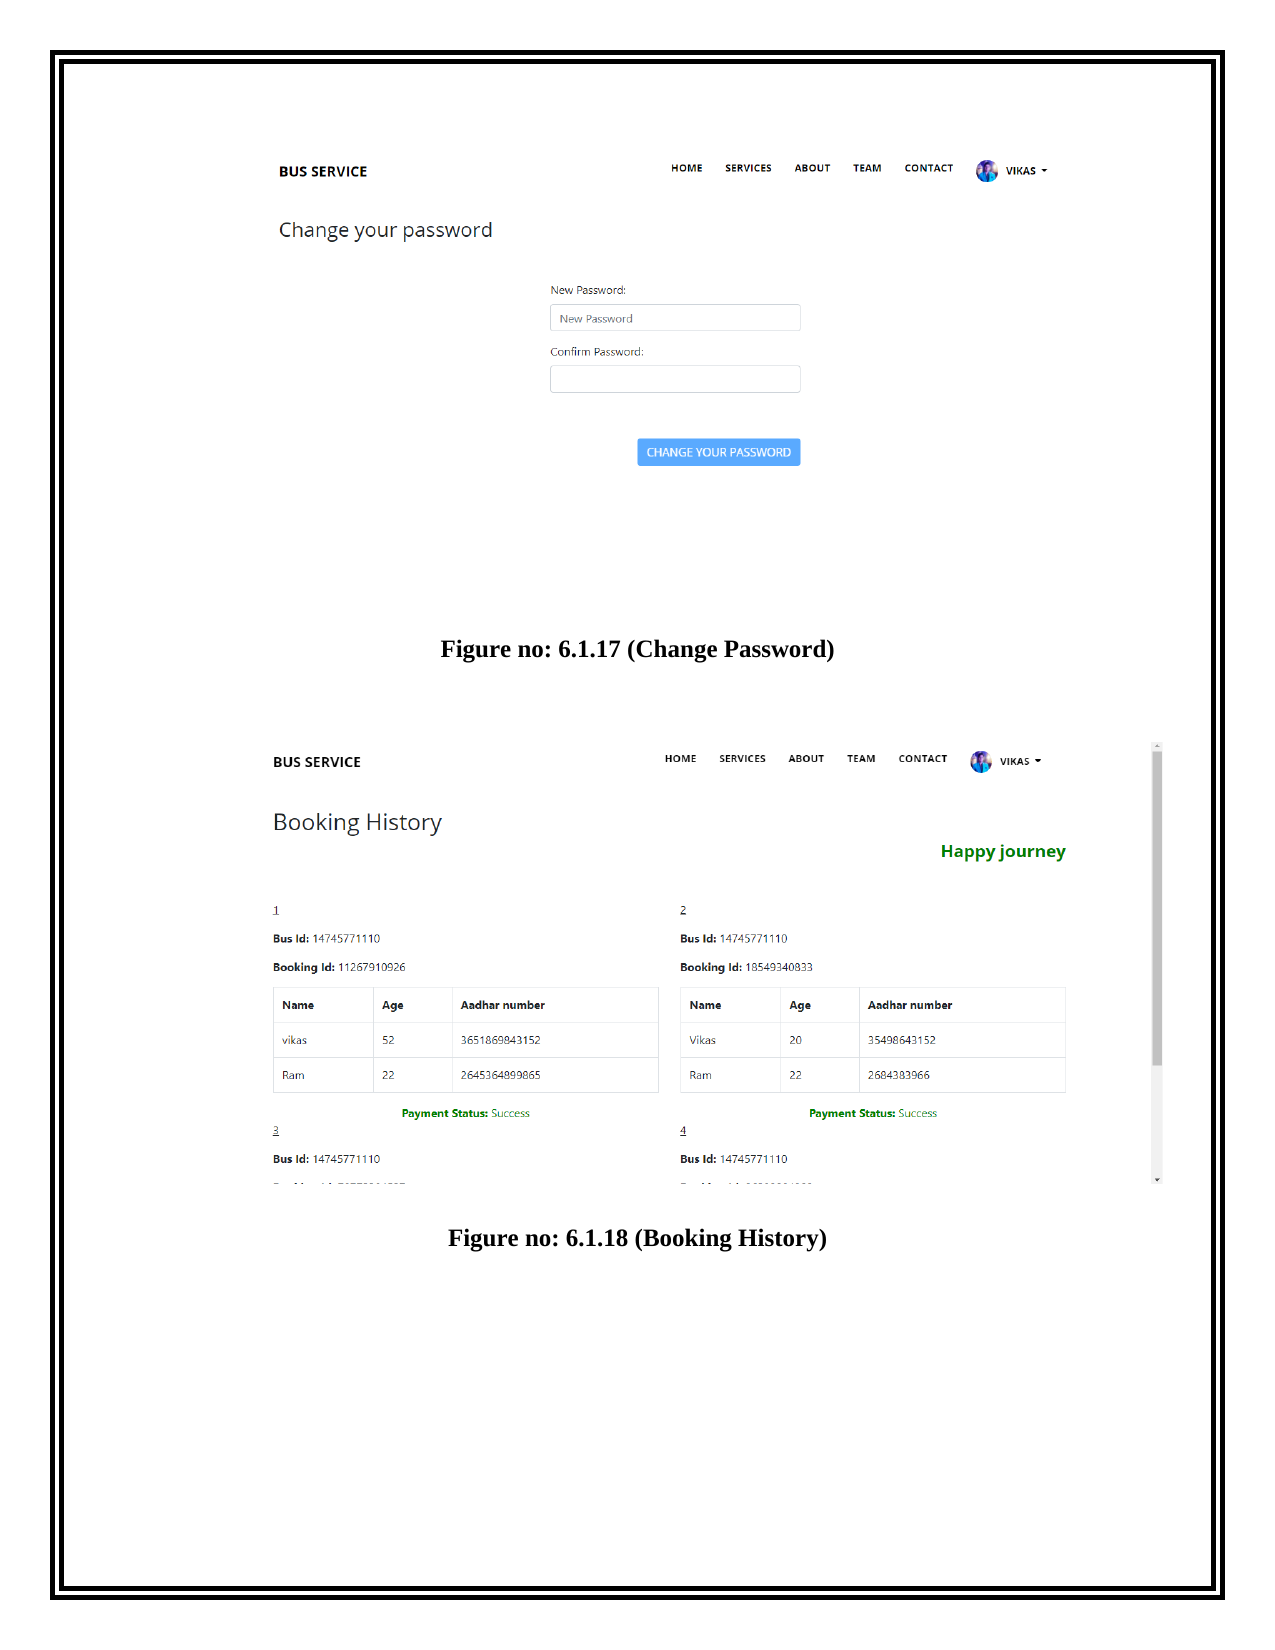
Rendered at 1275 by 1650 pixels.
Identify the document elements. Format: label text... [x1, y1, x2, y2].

text Figure no: 6.1.17 (Change Password) [150, 634, 1125, 662]
picture [187, 150, 1163, 595]
text Figure no: 6.1.18 (Booking History) [150, 1223, 1125, 1251]
picture [187, 742, 1163, 1184]
